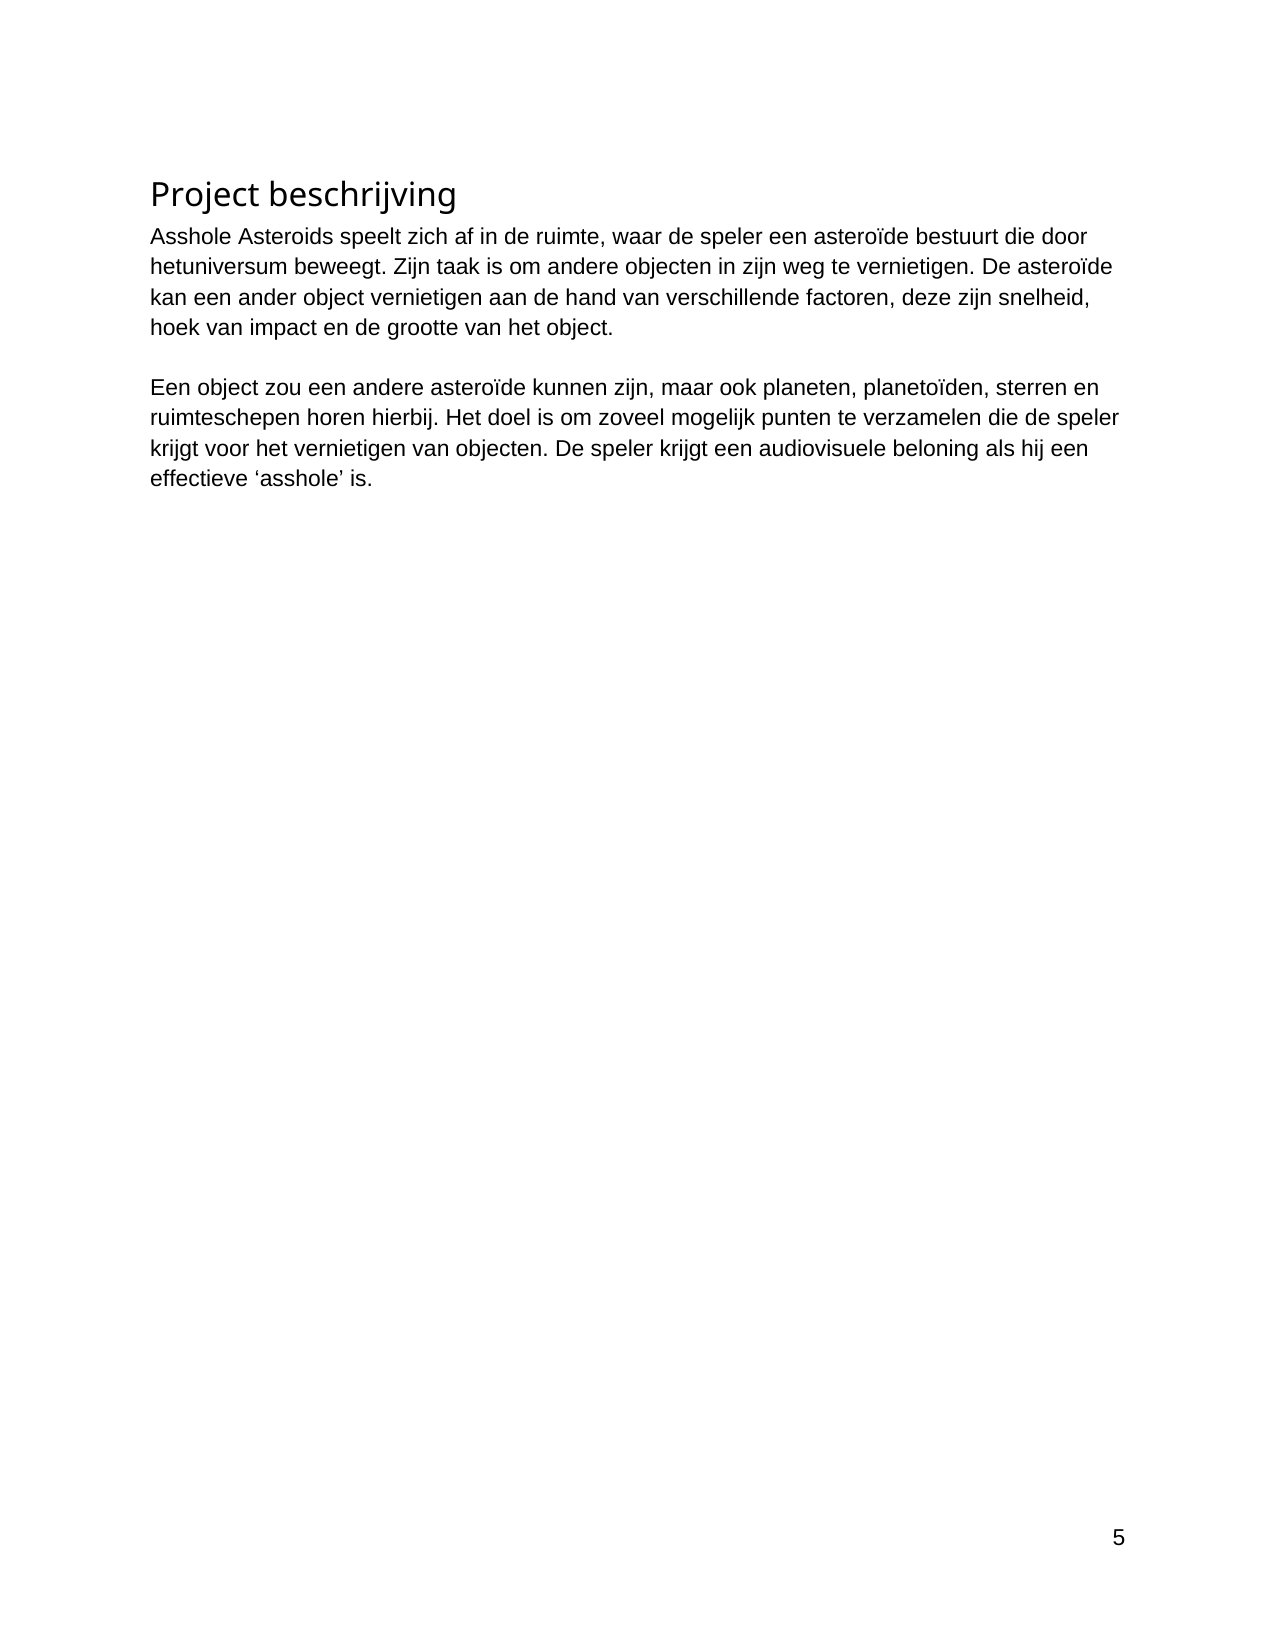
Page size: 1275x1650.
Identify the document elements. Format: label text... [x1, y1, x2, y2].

subtitle Project beschrijving [150, 171, 1125, 216]
text Asshole Asteroids speelt zich af in de ruimte, waar de speler een asteroïde bestuurt die door hetuniversum beweegt. Zijn taak is om andere objecten in zijn weg te vernietigen. De asteroïde kan een ander object vernietigen aan de hand van verschillende factoren, deze zijn snelheid, hoek van impact en de grootte van het object. [150, 223, 1125, 340]
text Een object zou een andere asteroïde kunnen zijn, maar ook planeten, planetoïden, sterren en ruimteschepen horen hierbij. Het doel is om zoveel mogelijk punten te verzamelen die de speler krijgt voor het vernietigen van objecten. De speler krijgt een audiovisuele beloning als hij een effectieve ‘asshole’ is. [150, 374, 1125, 491]
